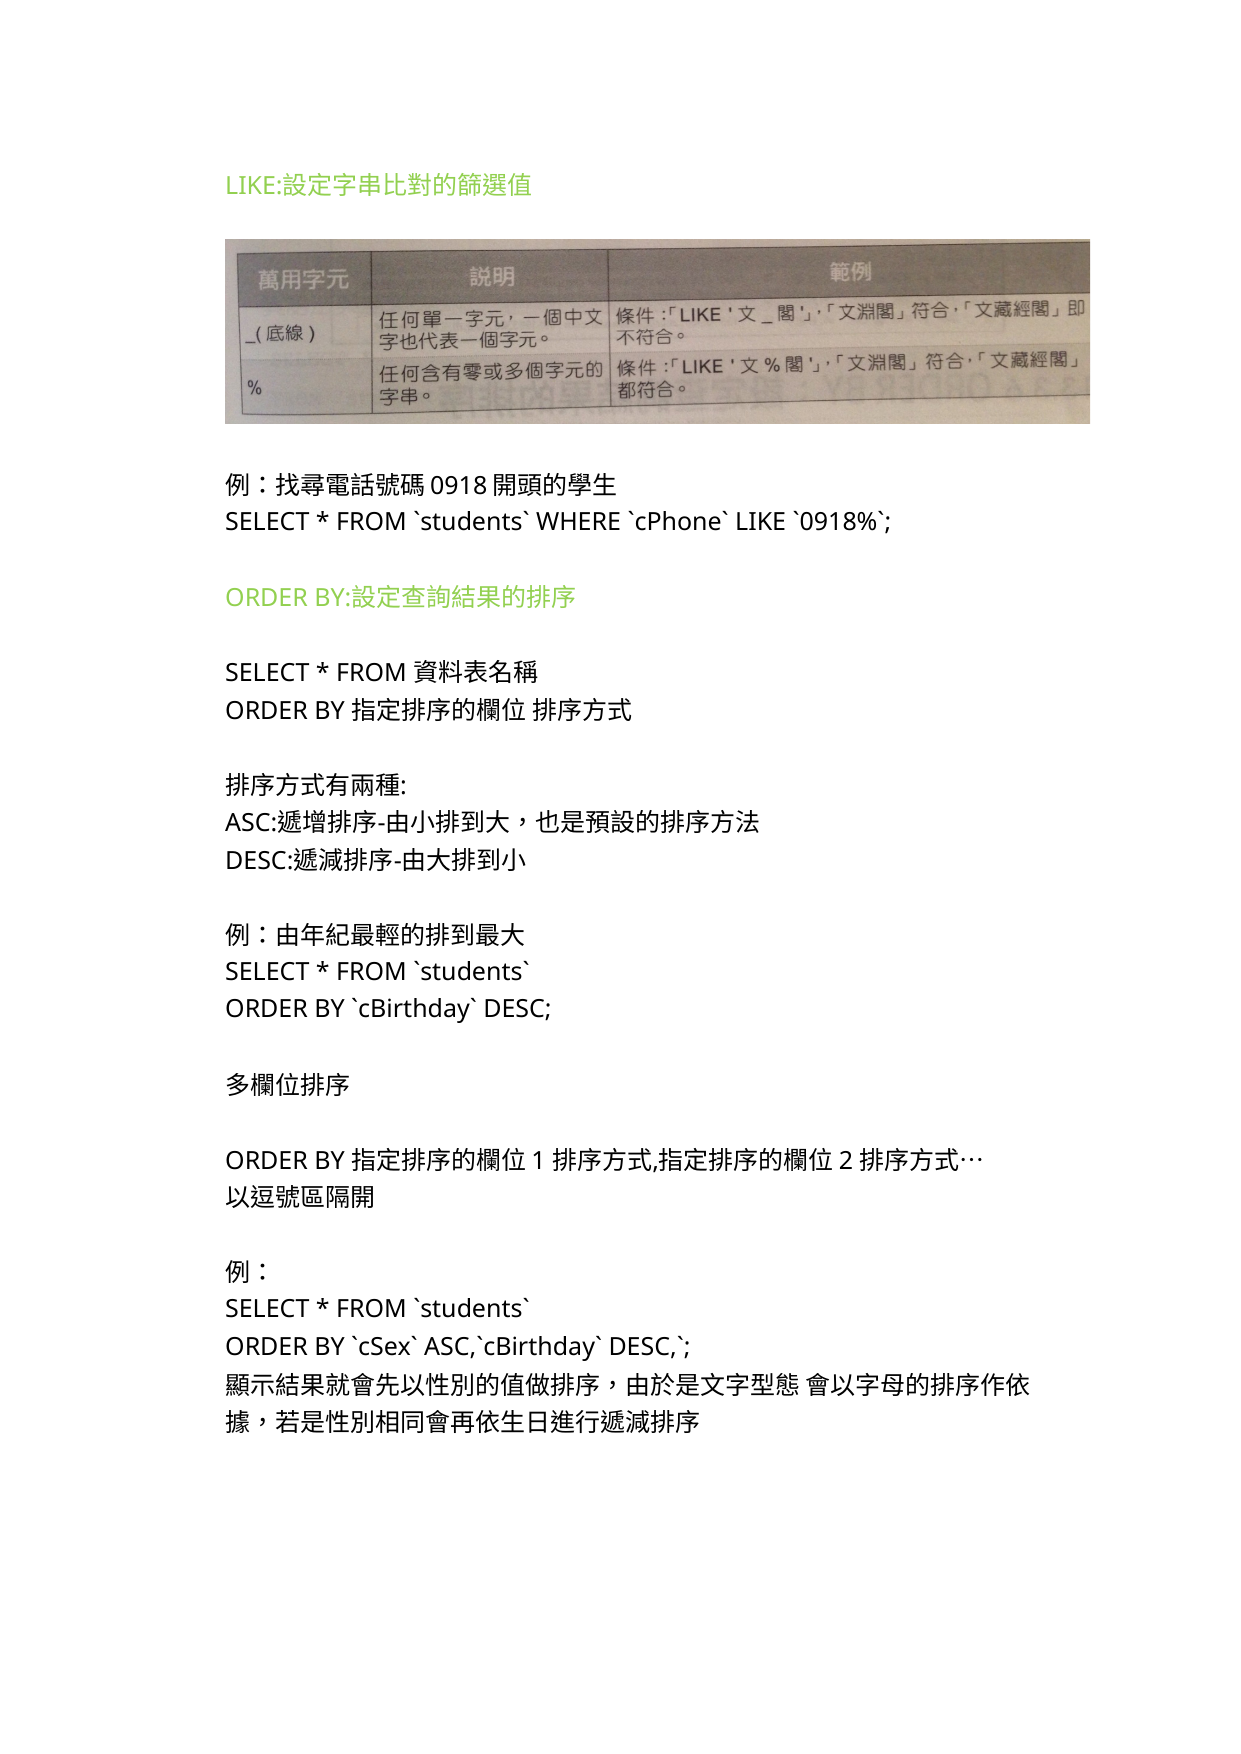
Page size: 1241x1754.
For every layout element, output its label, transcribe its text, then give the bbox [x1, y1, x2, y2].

list DESC:遞減排序-由大排到小 [225, 839, 1053, 877]
picture [225, 239, 1091, 424]
list ORDER BY `cBirthday` DESC; [225, 989, 1053, 1027]
list 顯示結果就會先以性別的值做排序，由於是文字型態 會以字母的排序作依據，若是性別相同會再依生日進行遞減排序 [225, 1364, 1053, 1439]
list ASC:遞增排序-由小排到大，也是預設的排序方法 [225, 802, 1053, 839]
list SELECT * FROM `students` [225, 952, 1053, 989]
list 排序方式有兩種: [225, 764, 1053, 802]
list 例：找尋電話號碼0918開頭的學生 [225, 464, 1053, 502]
list SELECT * FROM `students` WHERE `cPhone` LIKE `0918%`; [225, 502, 1053, 539]
list 例： [225, 1252, 1053, 1289]
list 以逗號區隔開 [225, 1177, 1053, 1214]
list LIKE:設定字串比對的篩選值 [225, 164, 1053, 202]
list ORDER BY:設定查詢結果的排序 [225, 577, 1053, 614]
list ORDER BY `cSex` ASC,`cBirthday` DESC,`; [225, 1327, 1053, 1364]
list ORDER BY 指定排序的欄位1 排序方式,指定排序的欄位2 排序方式… [225, 1139, 1053, 1177]
list 例：由年紀最輕的排到最大 [225, 914, 1053, 952]
list SELECT * FROM 資料表名稱 [225, 652, 1053, 689]
list ORDER BY 指定排序的欄位 排序方式 [225, 689, 1053, 727]
list SELECT * FROM `students` [225, 1289, 1053, 1327]
list 多欄位排序 [225, 1064, 1053, 1102]
